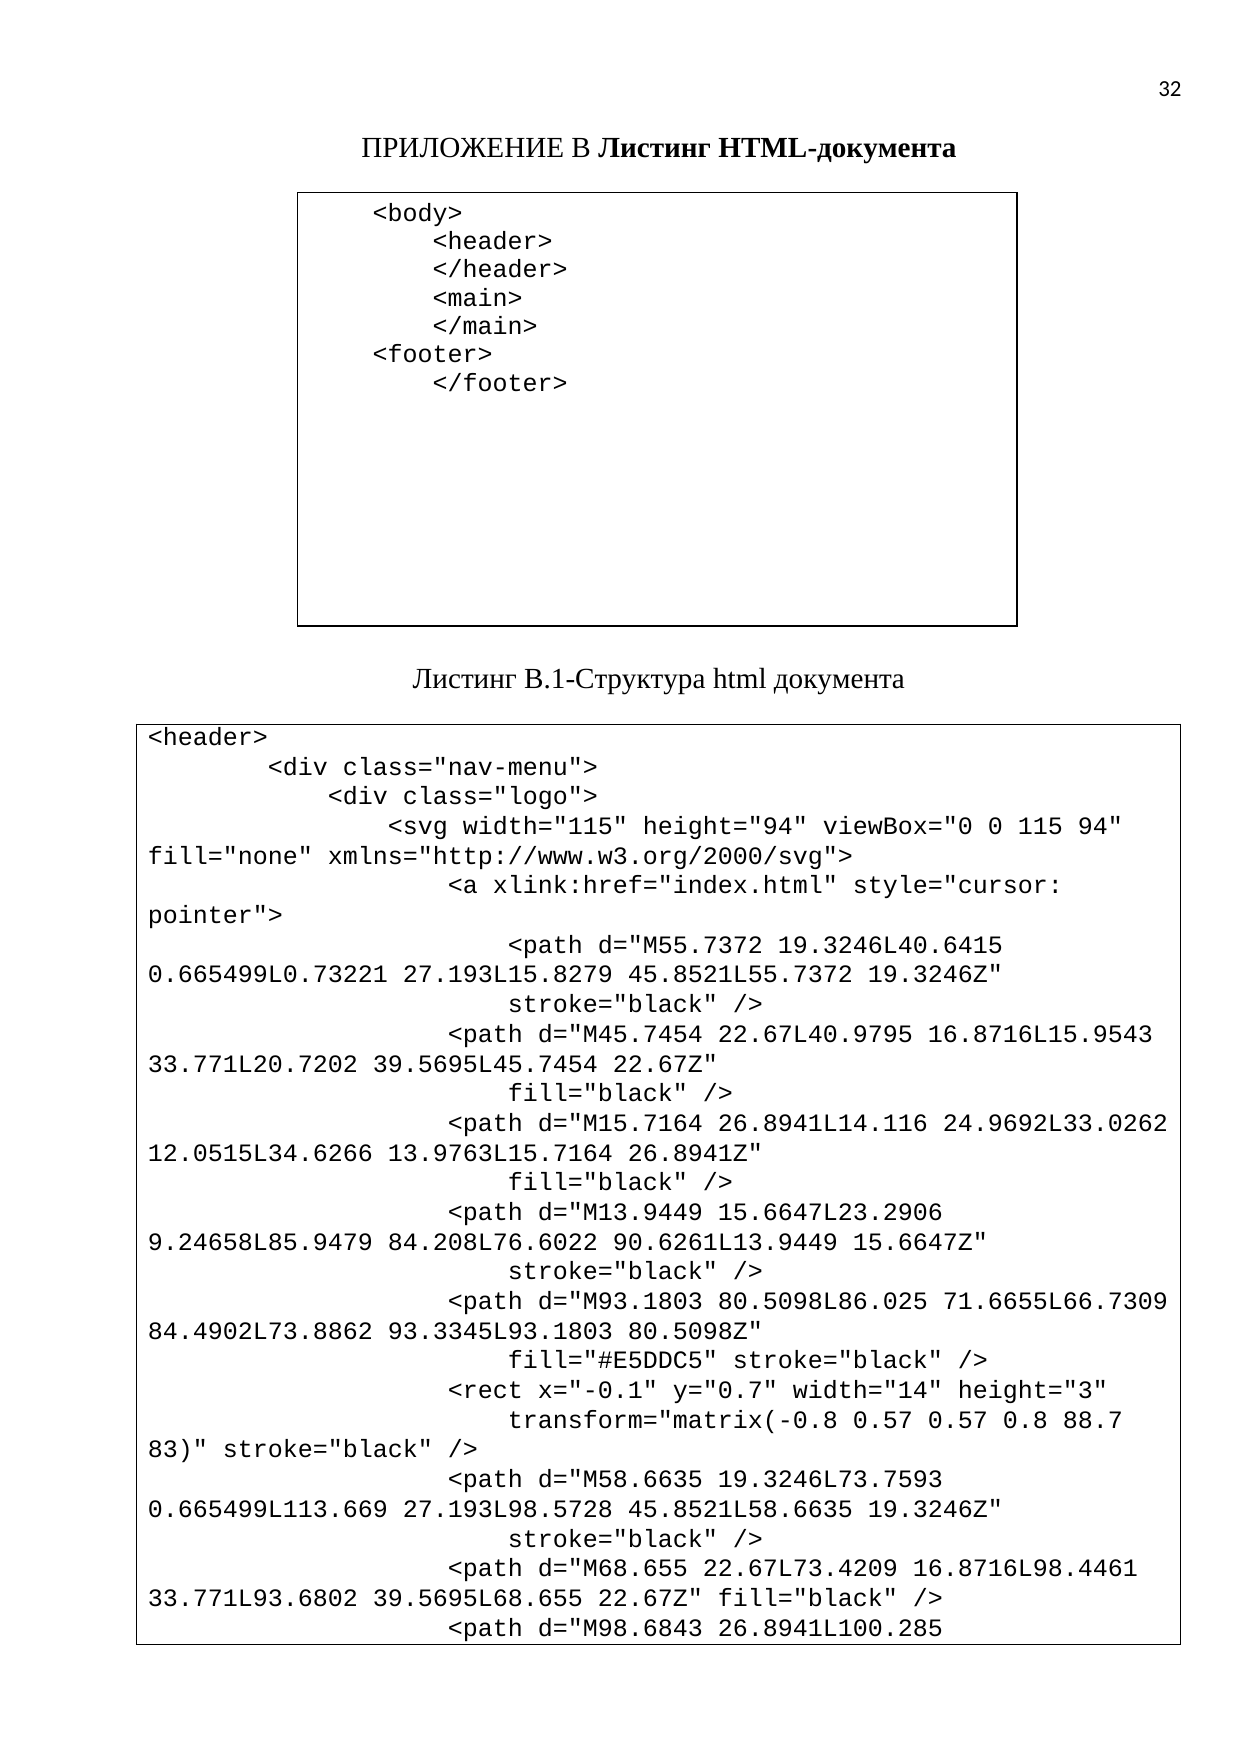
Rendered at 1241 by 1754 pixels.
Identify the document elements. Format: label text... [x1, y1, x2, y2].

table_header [137, 725, 1180, 1643]
text ПРИЛОЖЕНИЕ В Листинг HTML-документа [62, 130, 1181, 163]
text Листинг В.1-Структура html документа [136, 661, 1181, 694]
